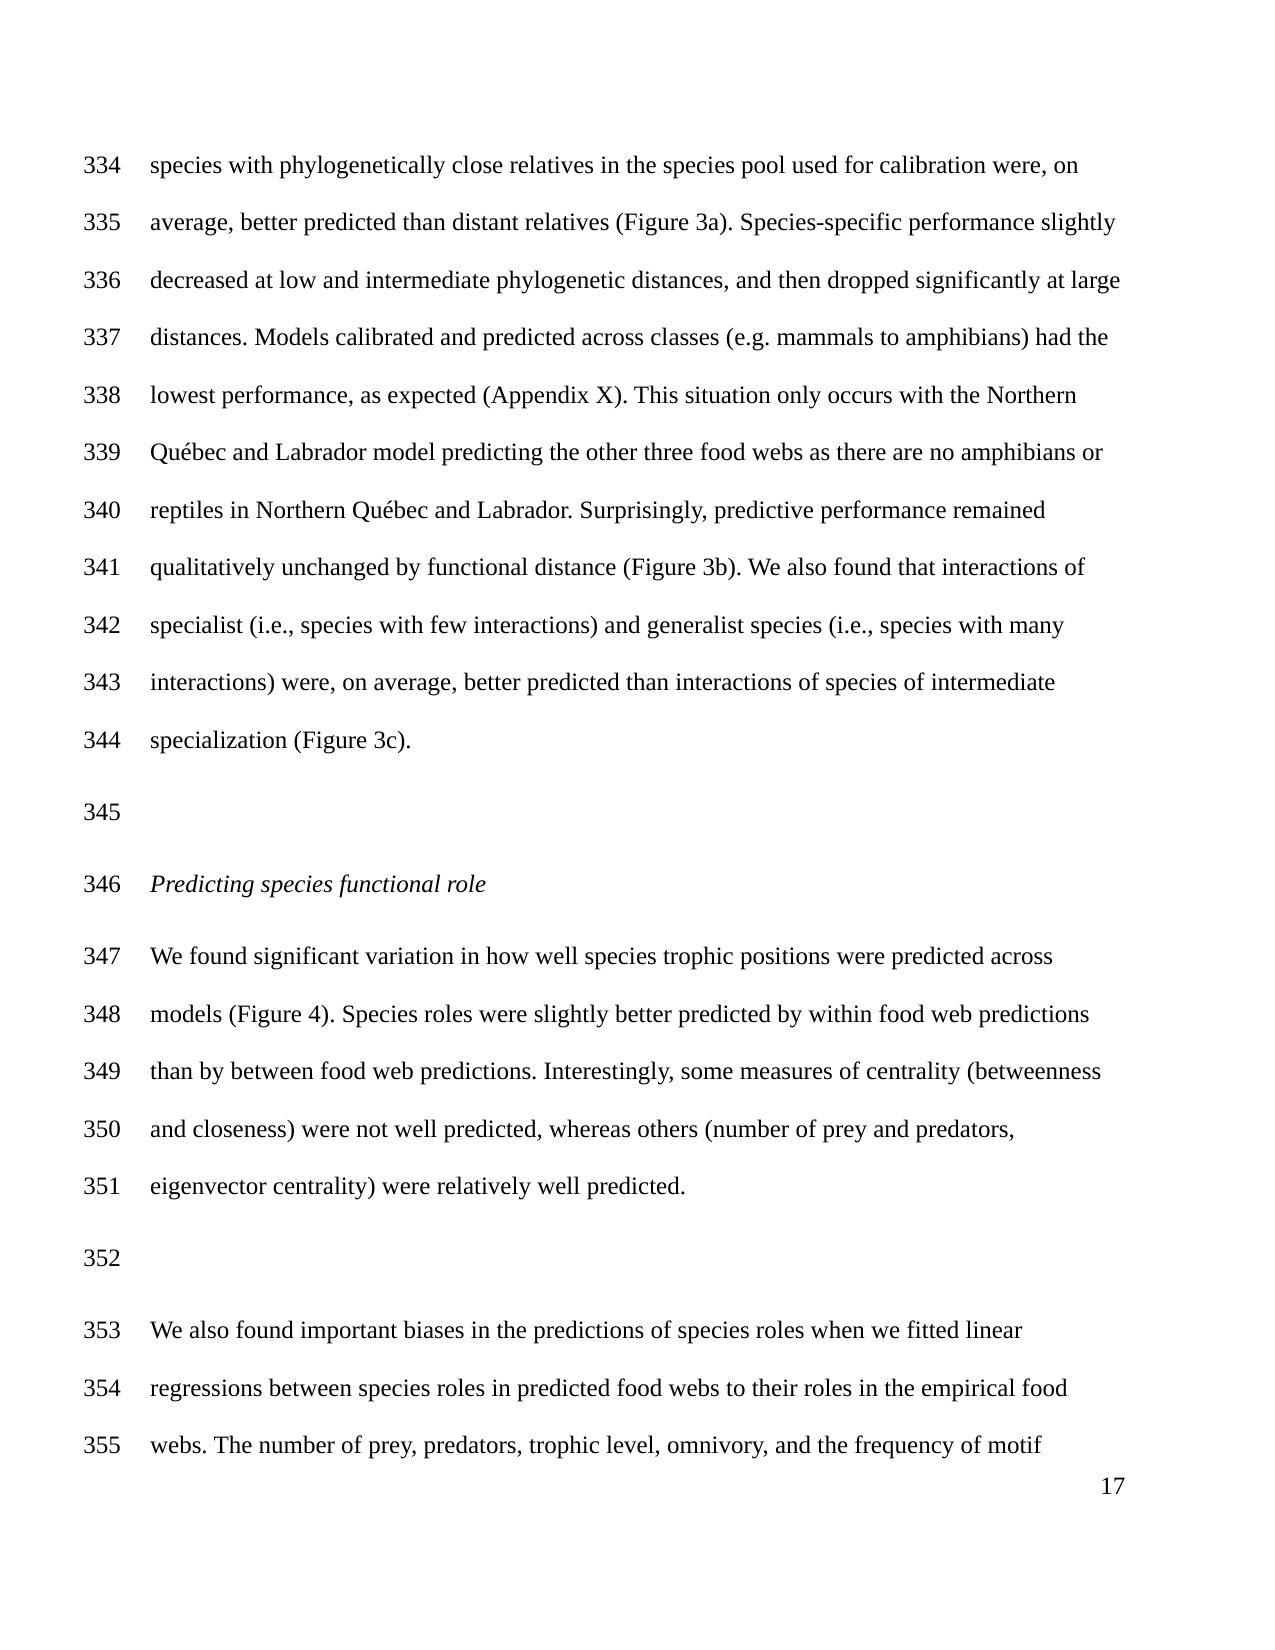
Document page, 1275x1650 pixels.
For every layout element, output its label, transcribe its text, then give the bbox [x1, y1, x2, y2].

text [150, 1315, 1125, 1459]
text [150, 150, 1125, 754]
text Predicting species functional role [150, 869, 1125, 898]
text We found significant variation in how well species trophic positions were predicted across models (Figure 4). Species roles were slightly better predicted by within food web predictions than by between food web predictions. Interestingly, some measures of centrality (betweenness and closeness) were not well predicted, whereas others (number of prey and predators, eigenvector centrality) were relatively well predicted. [150, 941, 1125, 1200]
